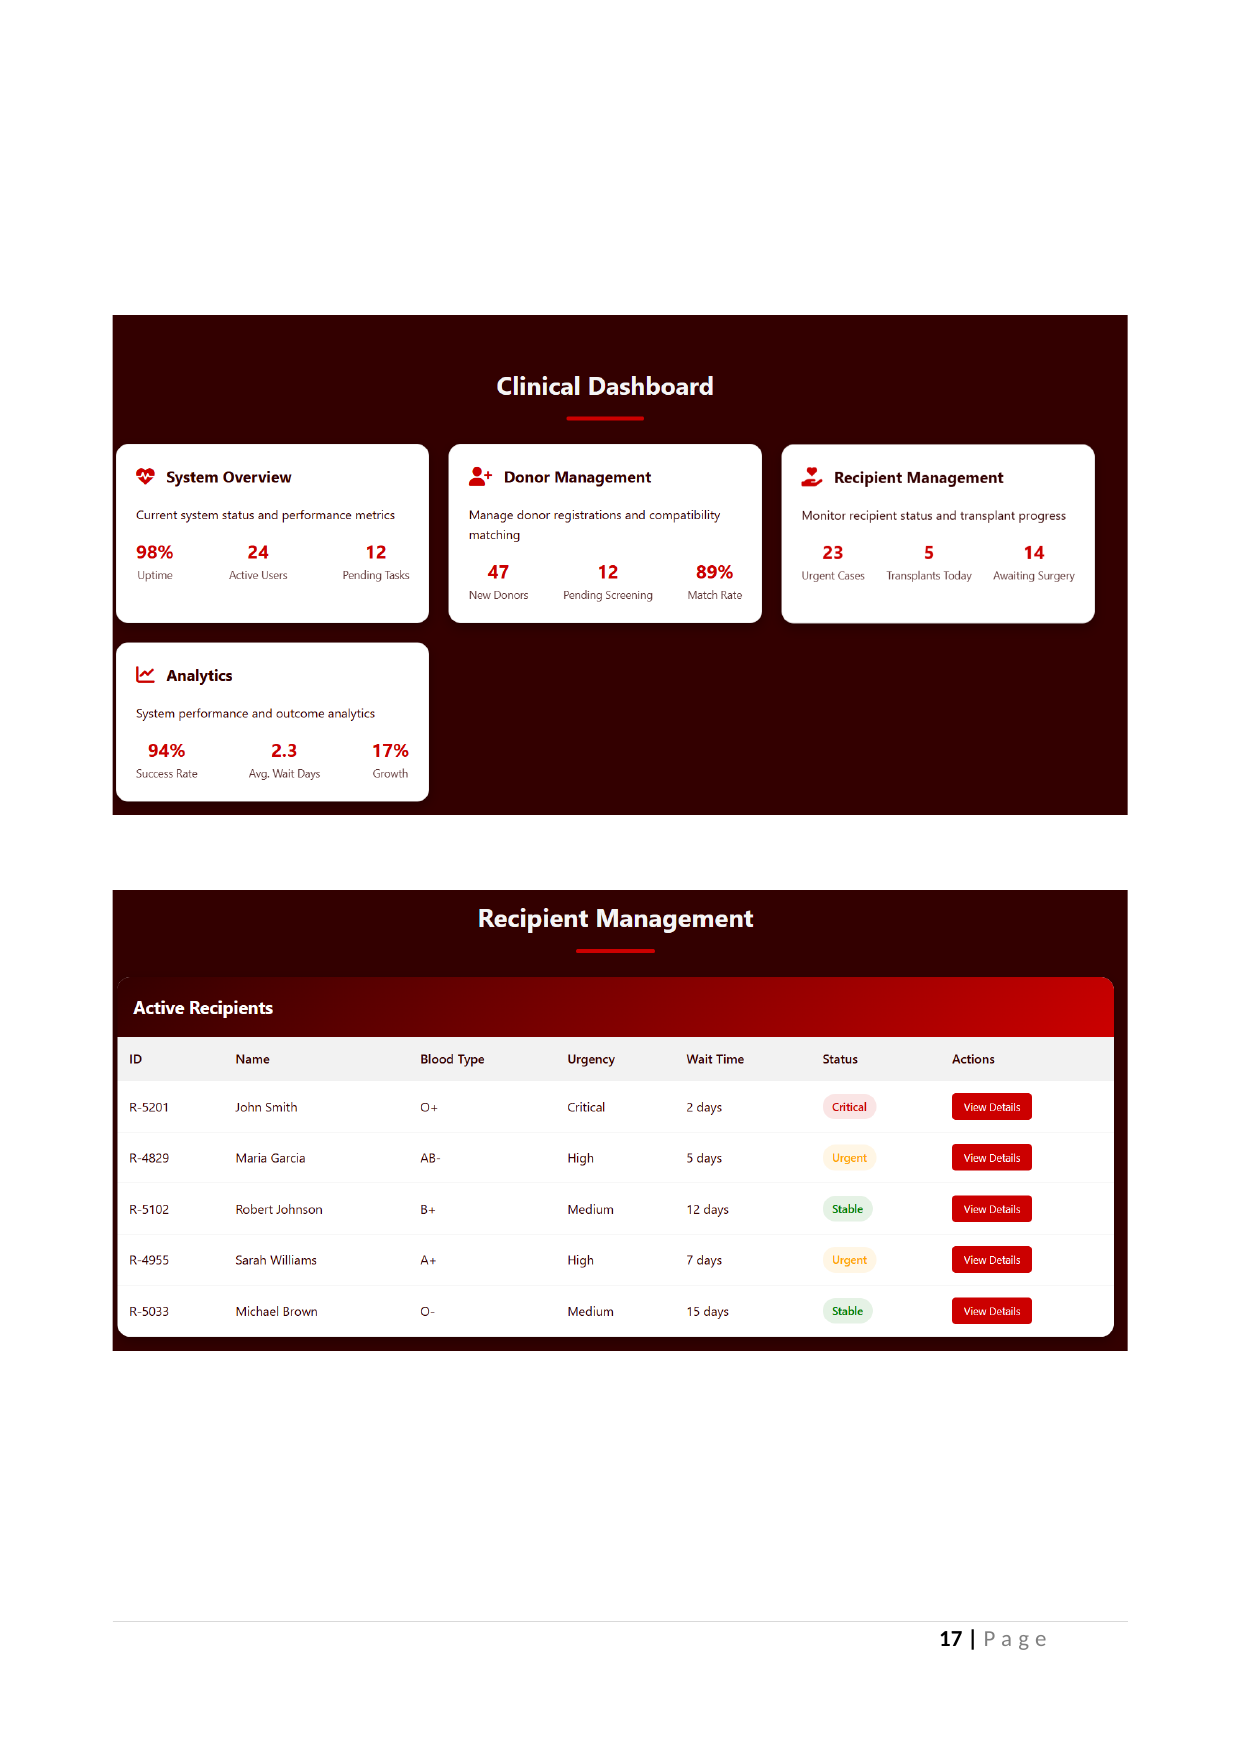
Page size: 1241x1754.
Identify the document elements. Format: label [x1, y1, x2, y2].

picture [112, 890, 1128, 1351]
picture [112, 315, 1128, 815]
